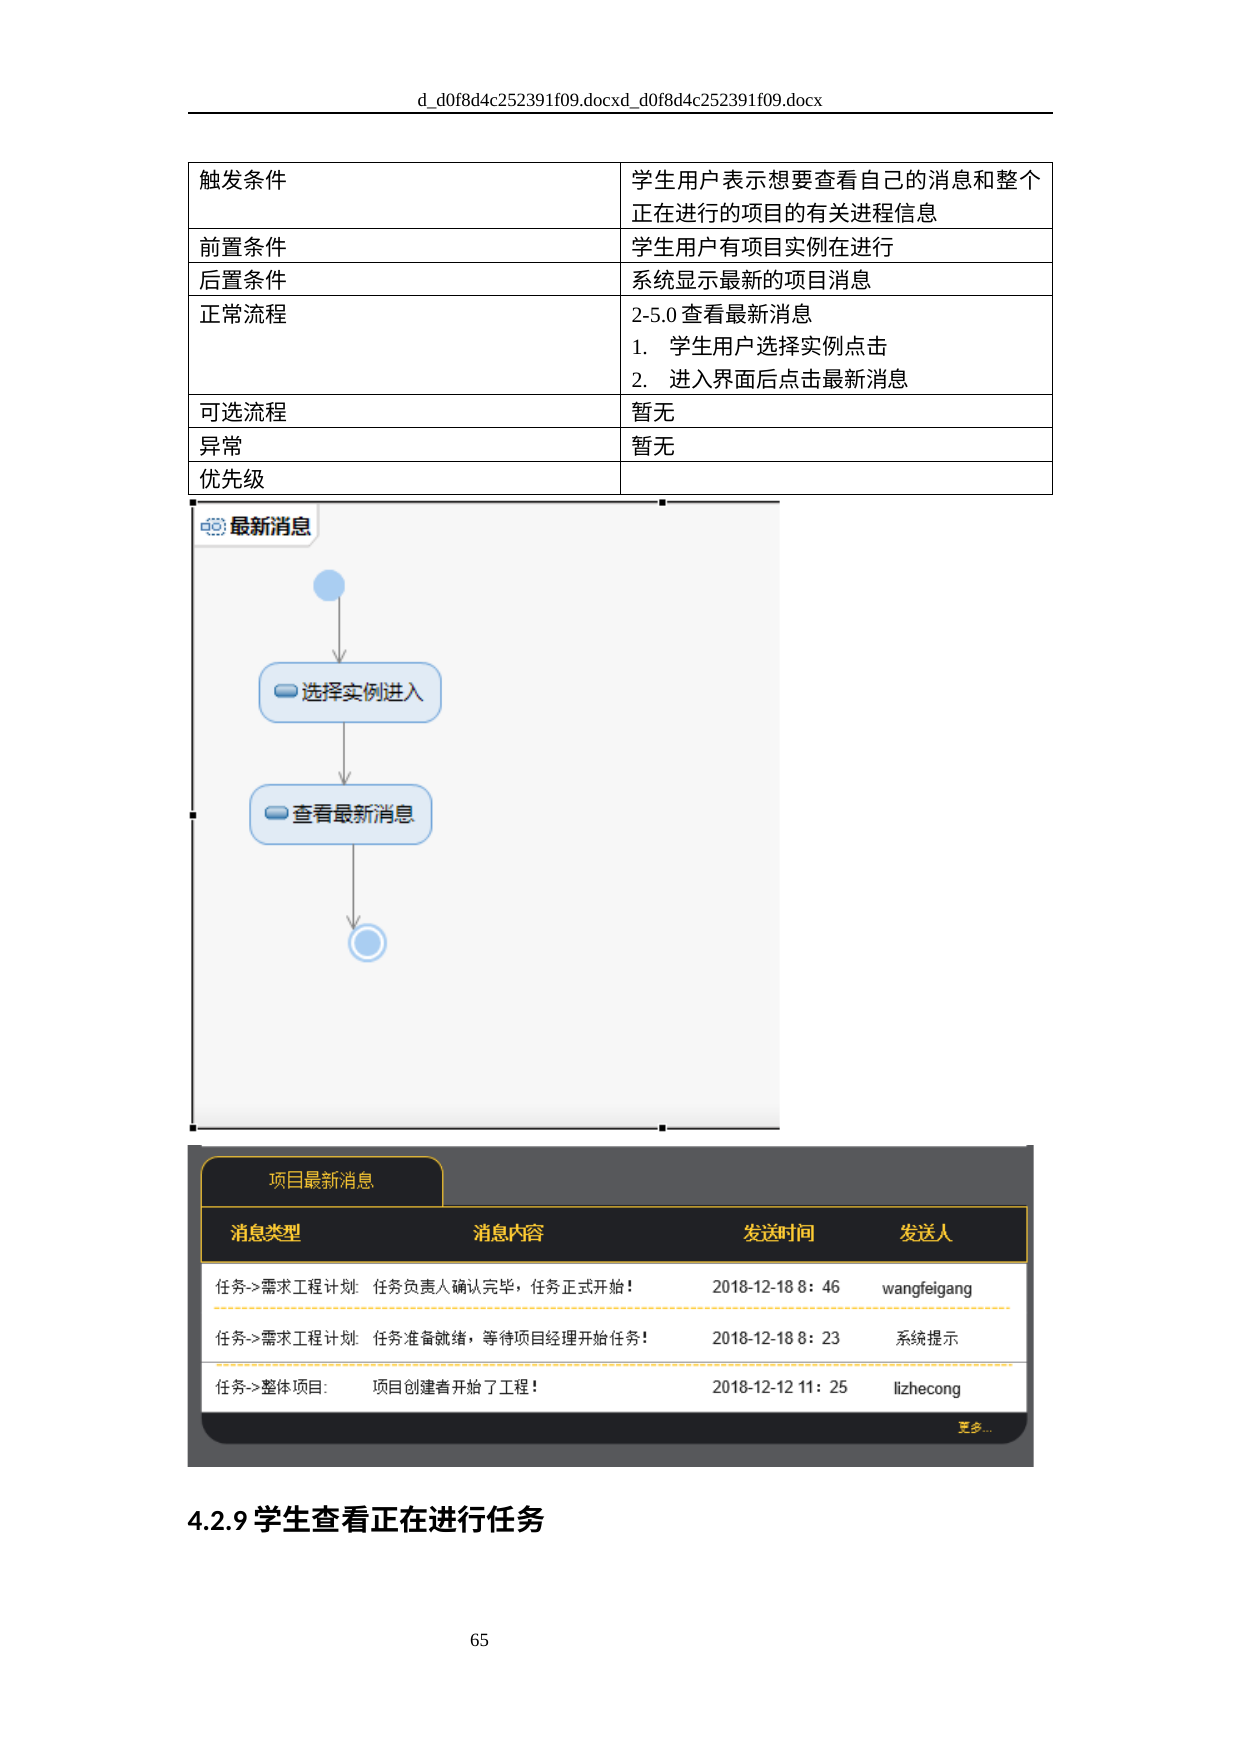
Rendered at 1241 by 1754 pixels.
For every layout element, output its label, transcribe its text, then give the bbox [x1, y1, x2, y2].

subtitle 4.2.9学生查看正在进行任务 [187, 1485, 1053, 1550]
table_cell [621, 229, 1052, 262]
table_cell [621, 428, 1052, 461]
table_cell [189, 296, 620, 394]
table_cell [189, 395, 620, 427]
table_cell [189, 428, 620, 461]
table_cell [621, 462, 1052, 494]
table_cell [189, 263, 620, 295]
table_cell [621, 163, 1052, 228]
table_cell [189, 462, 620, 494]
picture [187, 495, 780, 1133]
picture [187, 1145, 1034, 1467]
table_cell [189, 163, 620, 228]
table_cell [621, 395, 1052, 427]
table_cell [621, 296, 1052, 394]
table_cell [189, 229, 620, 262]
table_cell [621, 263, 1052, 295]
